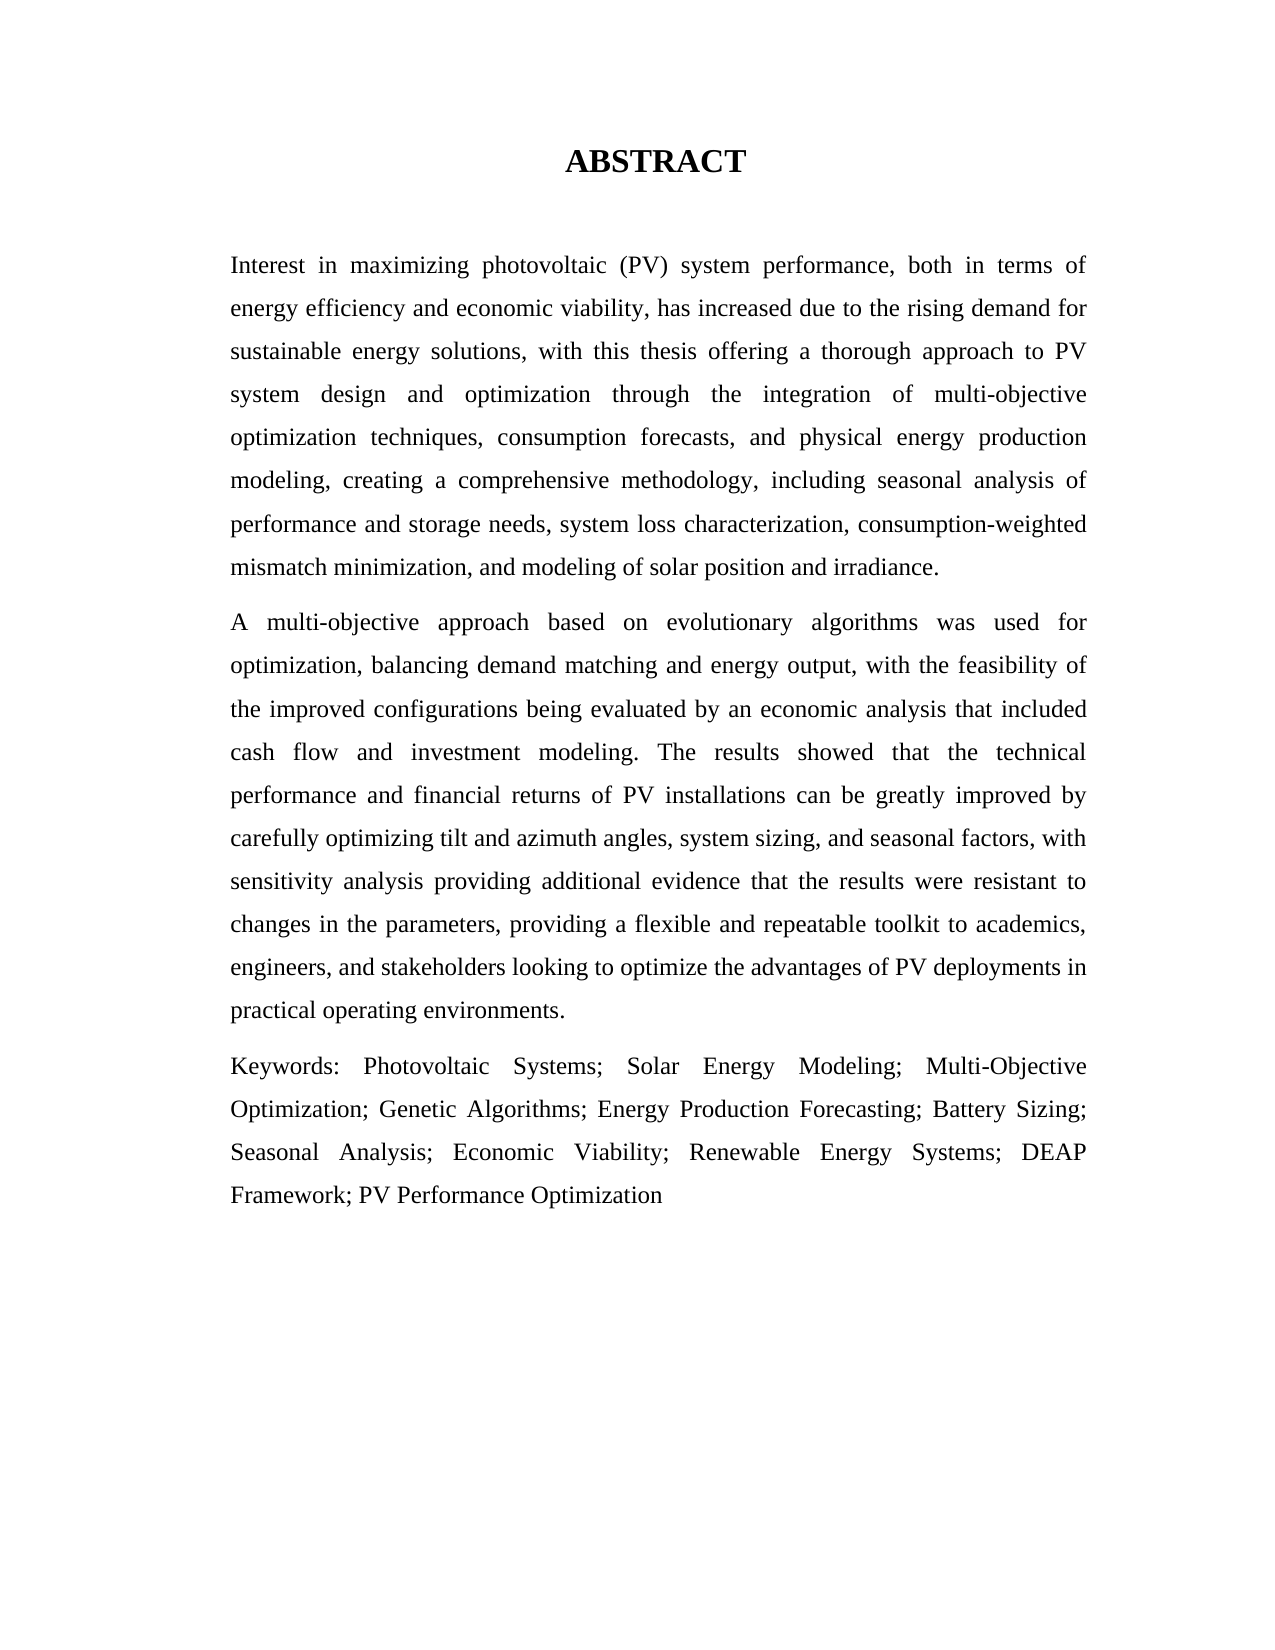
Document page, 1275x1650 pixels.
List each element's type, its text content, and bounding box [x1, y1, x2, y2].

subtitle ABSTRACT [224, 141, 1087, 179]
text A multi-objective approach based on evolutionary algorithms was used for optimization, balancing demand matching and energy output, with the feasibility of the improved configurations being evaluated by an economic analysis that included cash flow and investment modeling. The results showed that the technical performance and financial returns of PV installations can be greatly improved by carefully optimizing tilt and azimuth angles, system sizing, and seasonal factors, with sensitivity analysis providing additional evidence that the results were resistant to changes in the parameters, providing a flexible and repeatable toolkit to academics, engineers, and stakeholders looking to optimize the advantages of PV deployments in practical operating environments. [230, 607, 1087, 1024]
text Keywords: Photovoltaic Systems; Solar Energy Modeling; Multi-Objective Optimization; Genetic Algorithms; Energy Production Forecasting; Battery Sizing; Seasonal Analysis; Economic Viability; Renewable Energy Systems; DEAP Framework; PV Performance Optimization [230, 1051, 1087, 1209]
text Interest in maximizing photovoltaic (PV) system performance, both in terms of energy efficiency and economic viability, has increased due to the rising demand for sustainable energy solutions, with this thesis offering a thorough approach to PV system design and optimization through the integration of multi-objective optimization techniques, consumption forecasts, and physical energy production modeling, creating a comprehensive methodology, including seasonal analysis of performance and storage needs, system loss characterization, consumption-weighted mismatch minimization, and modeling of solar position and irradiance. [230, 250, 1087, 581]
